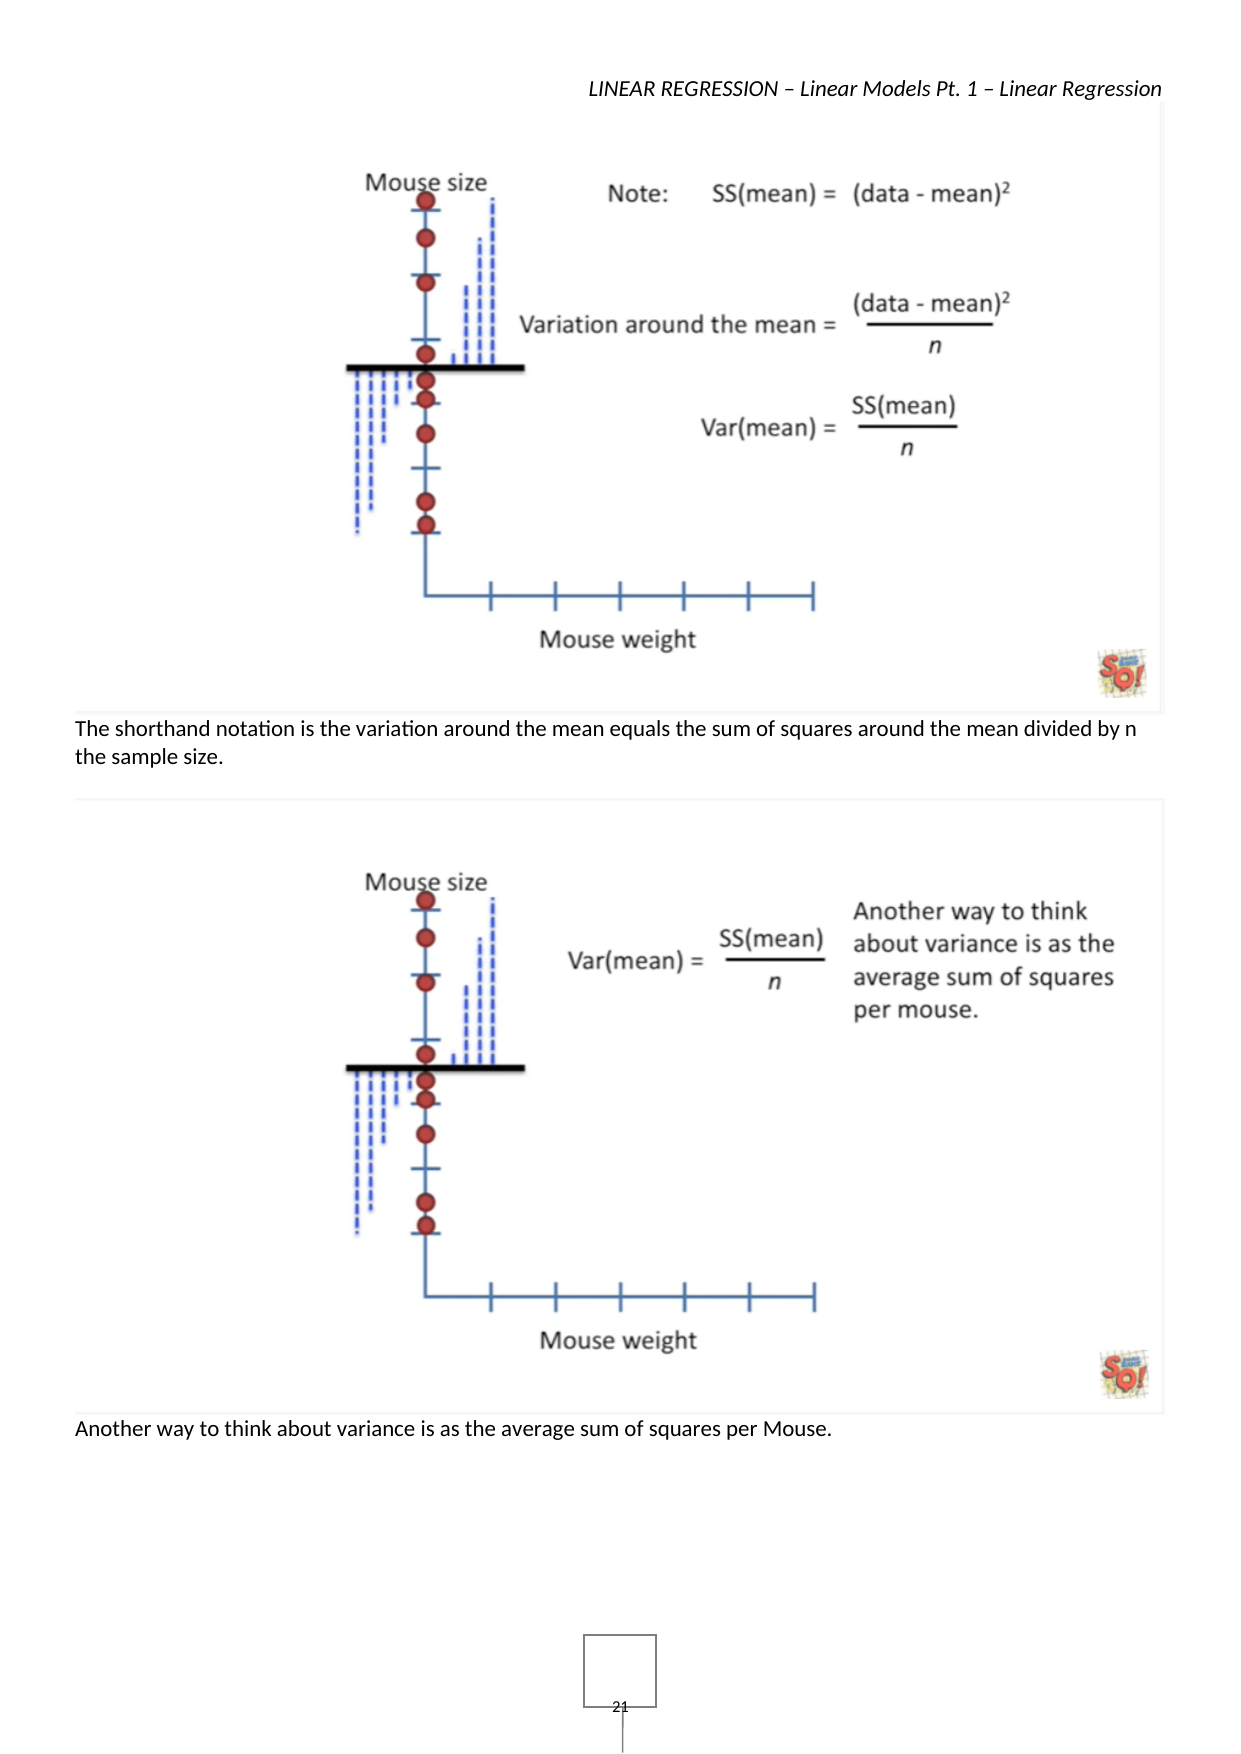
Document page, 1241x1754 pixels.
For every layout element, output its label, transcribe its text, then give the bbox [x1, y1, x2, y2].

picture [75, 101, 1166, 715]
picture [75, 798, 1166, 1415]
text Another way to think about variance is as the average sum of squares per Mouse. [75, 1415, 1165, 1443]
text The shorthand notation is the variation around the mean equals the sum of squares around the mean divided by n the sample size. [75, 715, 1165, 771]
